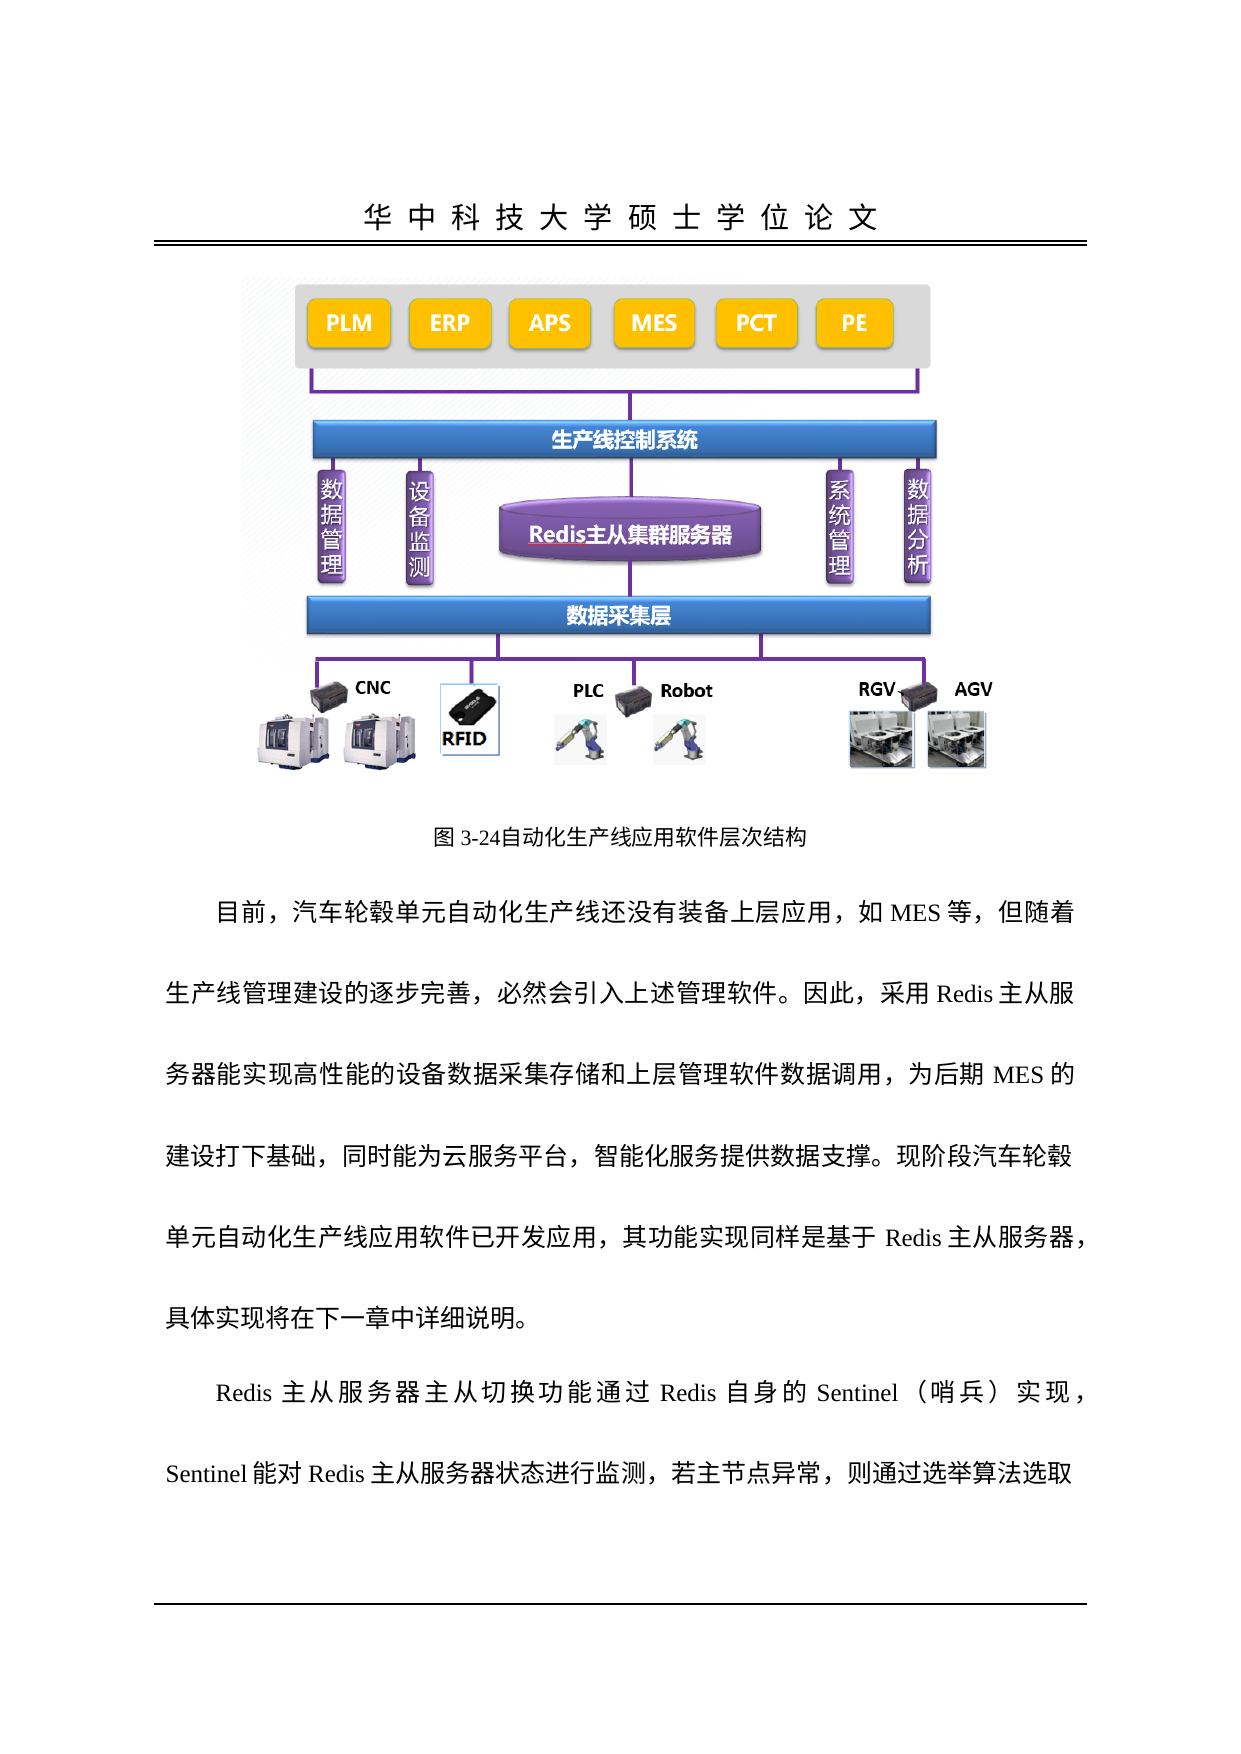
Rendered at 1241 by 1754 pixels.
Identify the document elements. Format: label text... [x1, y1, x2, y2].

picture [241, 277, 999, 784]
text 目前，汽车轮毂单元自动化生产线还没有装备上层应用，如MES等，但随着生产线管理建设的逐步完善，必然会引入上述管理软件。因此，采用Redis主从服务器能实现高性能的设备数据采集存储和上层管理软件数据调用，为后期MES的建设打下基础，同时能为云服务平台，智能化服务提供数据支撑。现阶段汽车轮毂单元自动化生产线应用软件已开发应用，其功能实现同样是基于Redis主从服务器，具体实现将在下一章中详细说明。 [165, 878, 1075, 1349]
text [165, 1358, 1075, 1504]
